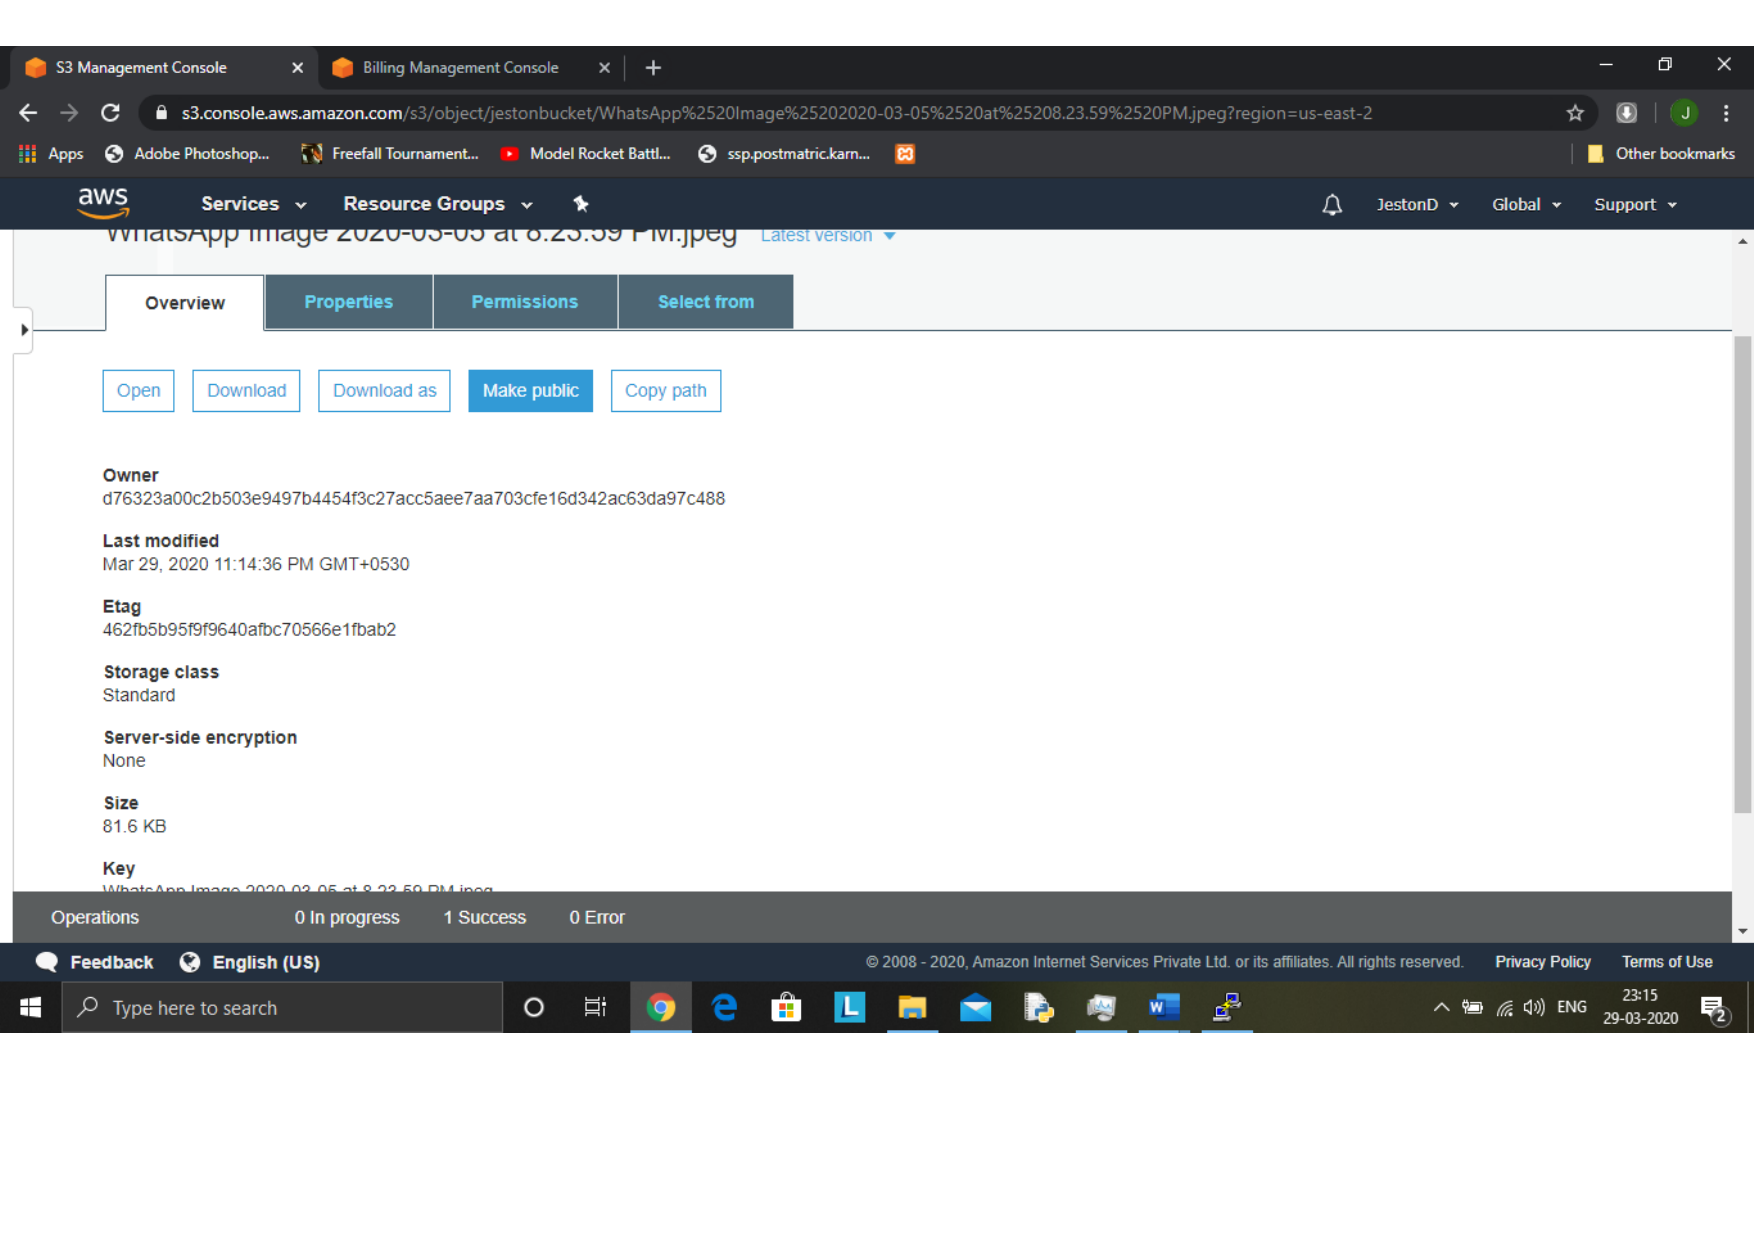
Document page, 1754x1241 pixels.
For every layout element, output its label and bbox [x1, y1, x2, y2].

picture [0, 46, 1754, 1033]
